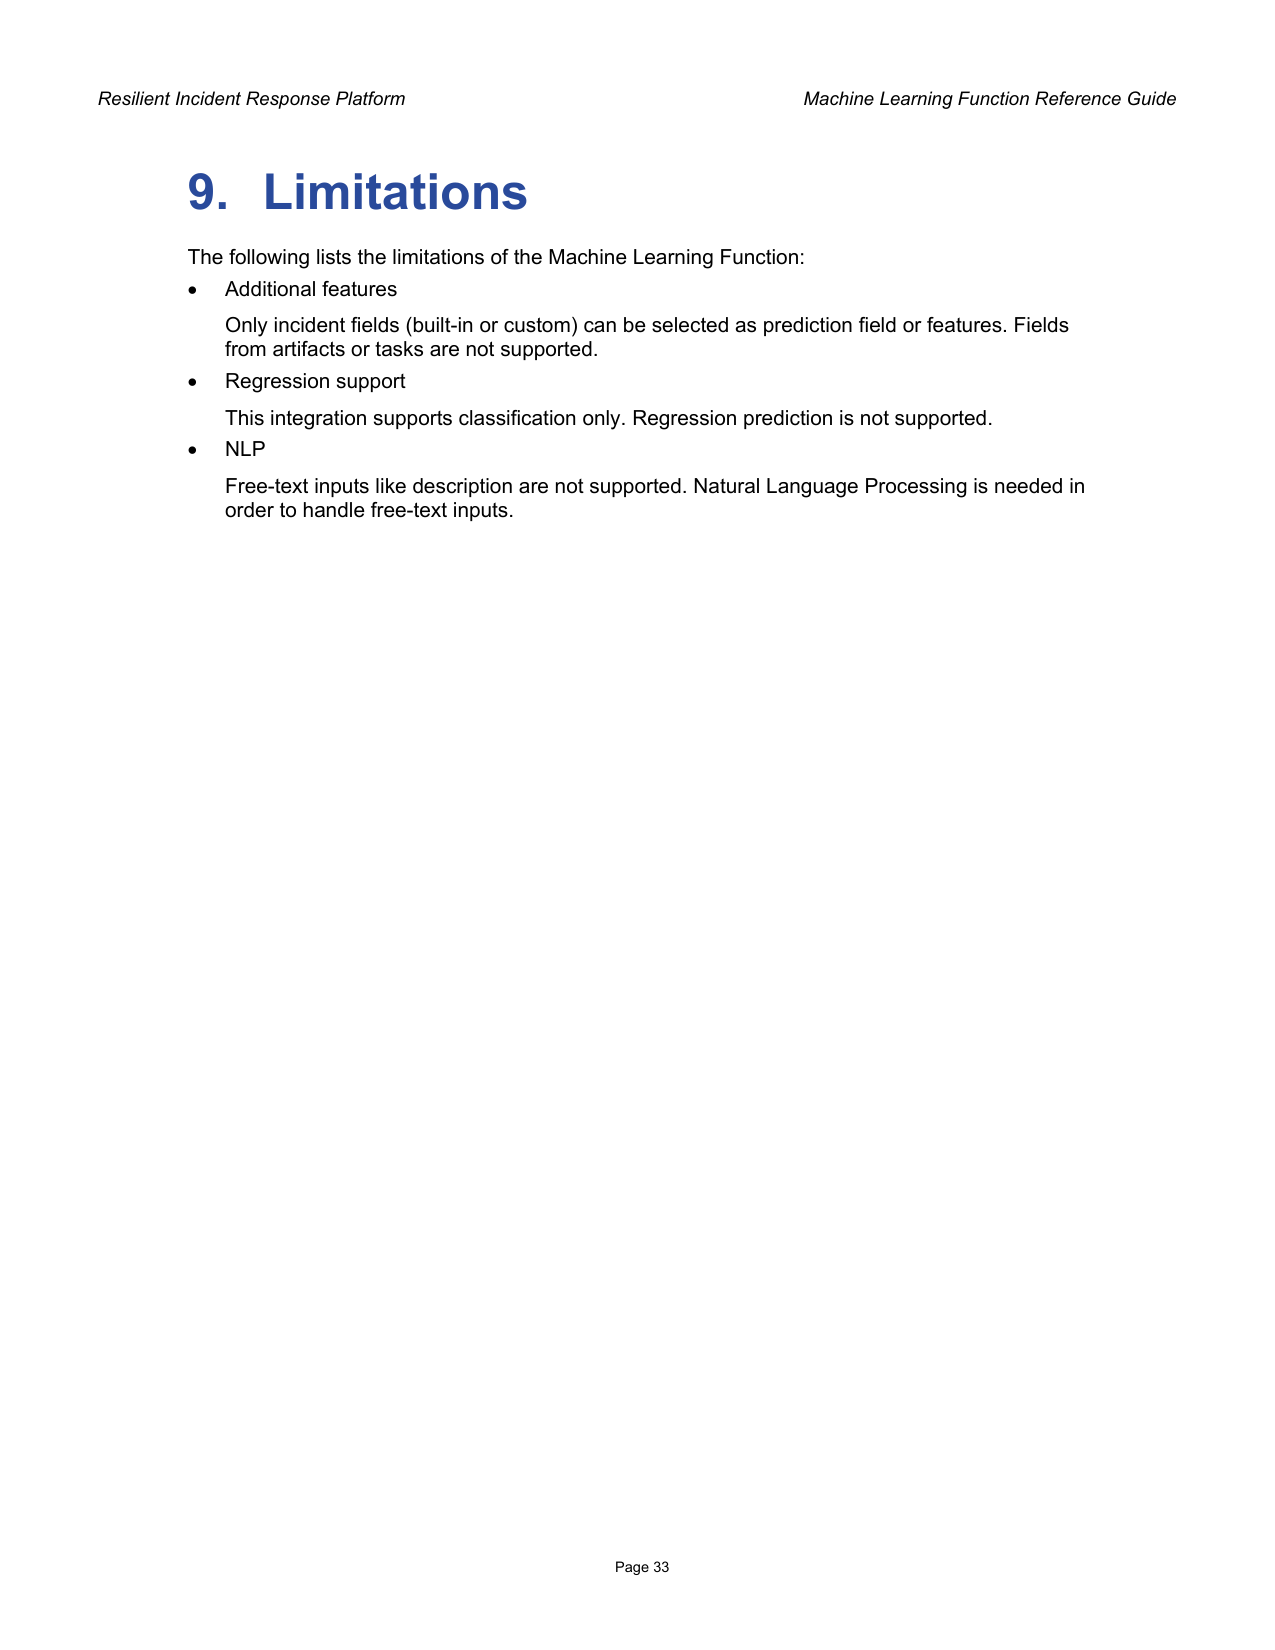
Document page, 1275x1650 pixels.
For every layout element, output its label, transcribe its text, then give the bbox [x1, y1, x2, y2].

text This integration supports classification only. Regression prediction is not supported. [225, 405, 1087, 429]
list Additional features [187, 275, 1087, 301]
subtitle Limitations [187, 162, 1087, 220]
text Free-text inputs like description are not supported. Natural Language Processing is needed in order to handle free-text inputs. [225, 474, 1087, 522]
list Regression support [187, 367, 1087, 393]
text Only incident fields (built-in or custom) can be selected as prediction field or features. Fields from artifacts or tasks are not supported. [225, 313, 1087, 361]
text The following lists the limitations of the Machine Learning Function: [187, 245, 1087, 269]
list NLP [187, 436, 1087, 461]
